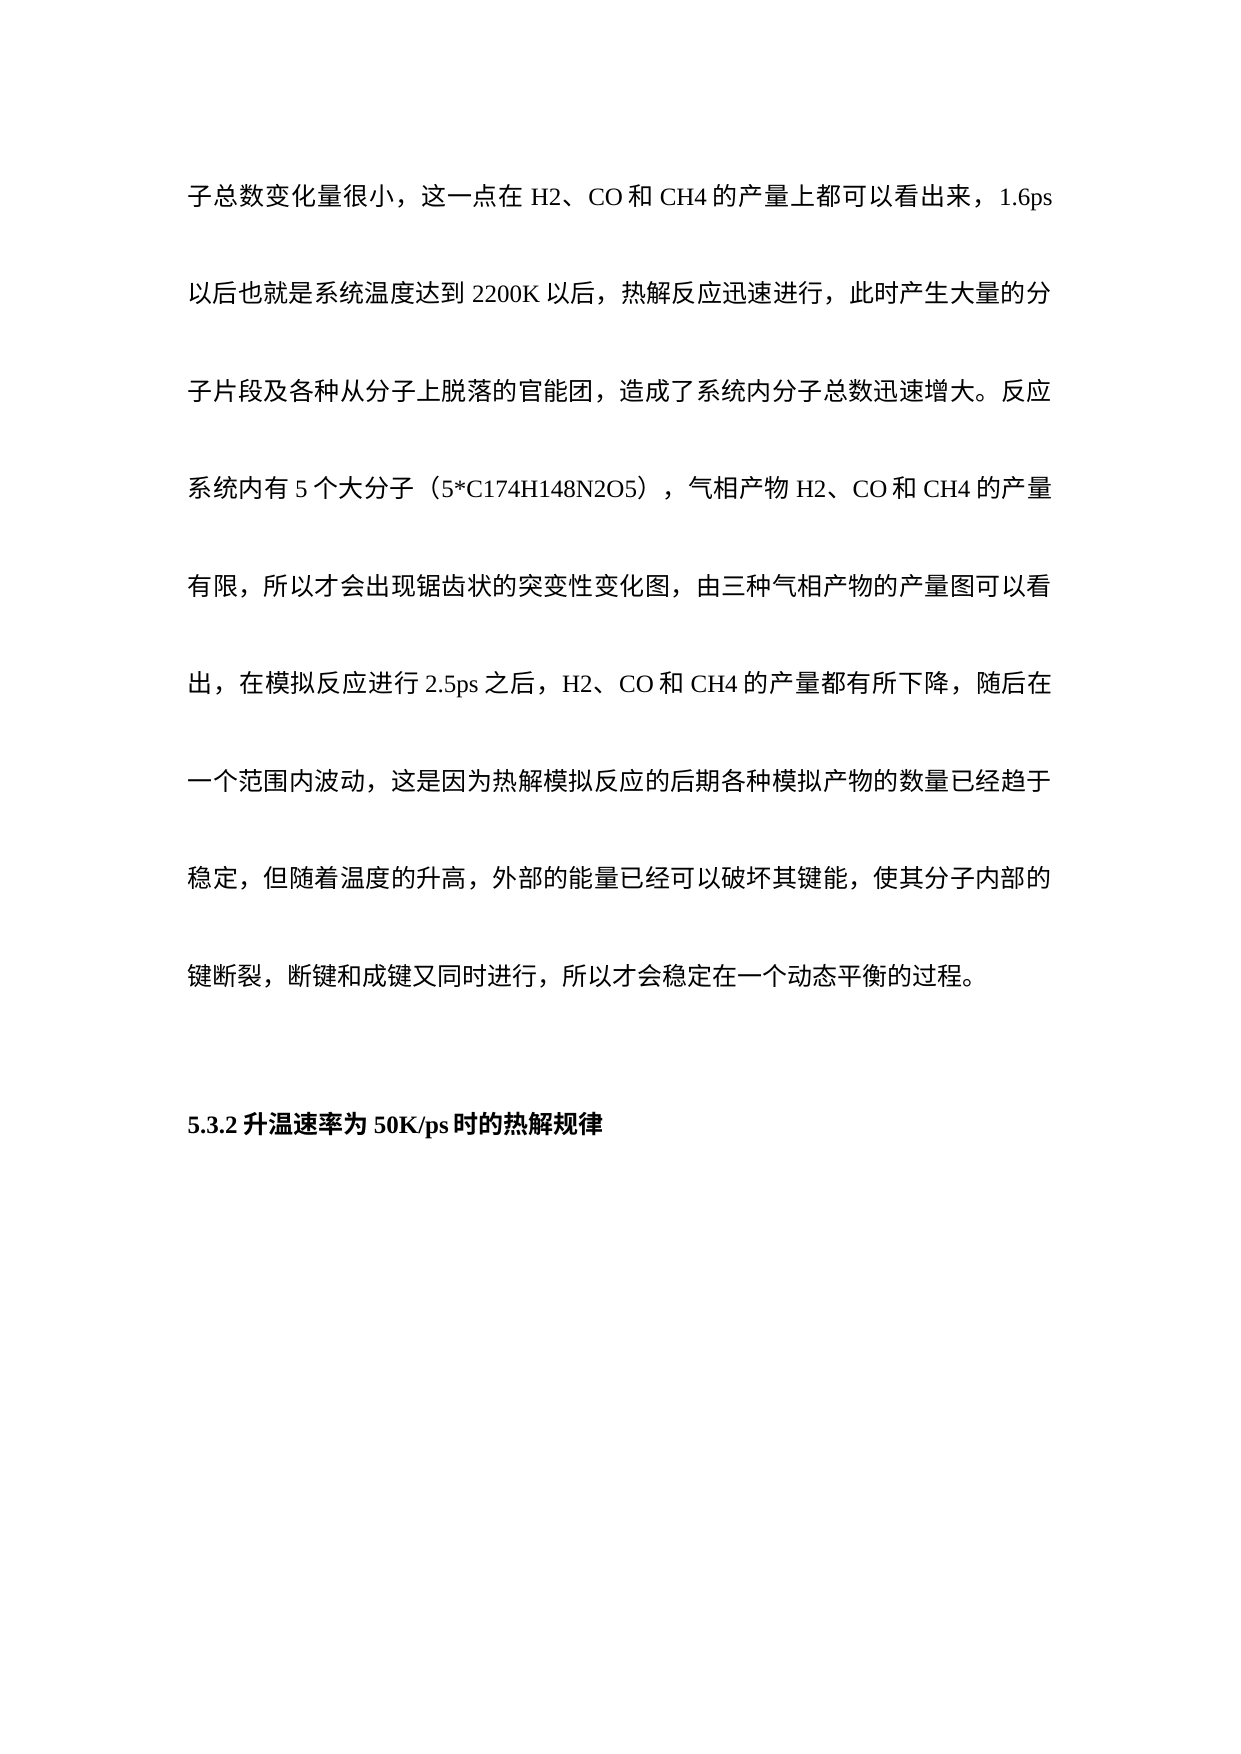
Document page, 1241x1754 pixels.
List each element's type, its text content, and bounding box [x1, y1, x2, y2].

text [187, 162, 1053, 1007]
text 5.3.2 升温速率为50K/ps时的热解规律 [187, 1090, 1053, 1155]
